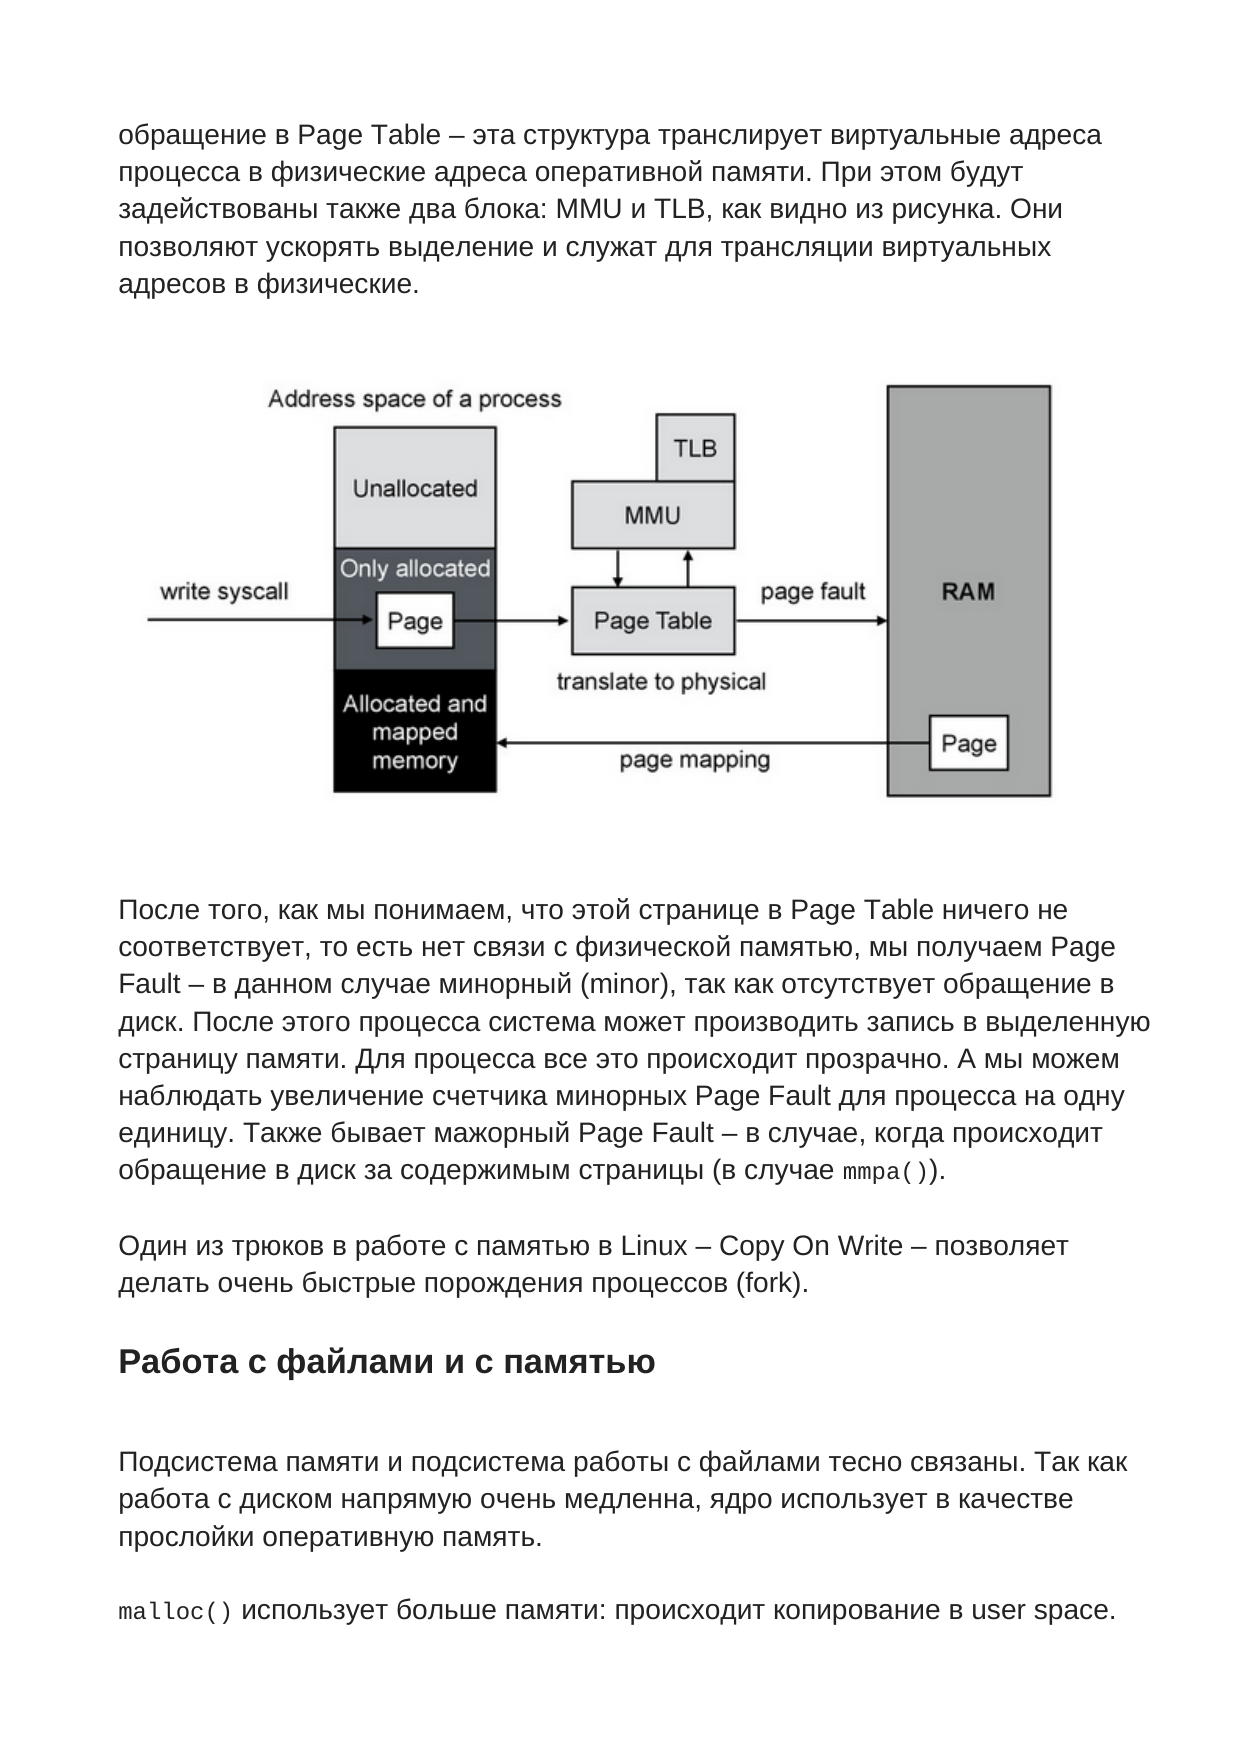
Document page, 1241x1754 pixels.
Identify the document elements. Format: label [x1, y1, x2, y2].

picture [118, 340, 1101, 851]
text [118, 1408, 1152, 1627]
text [118, 118, 1152, 1381]
